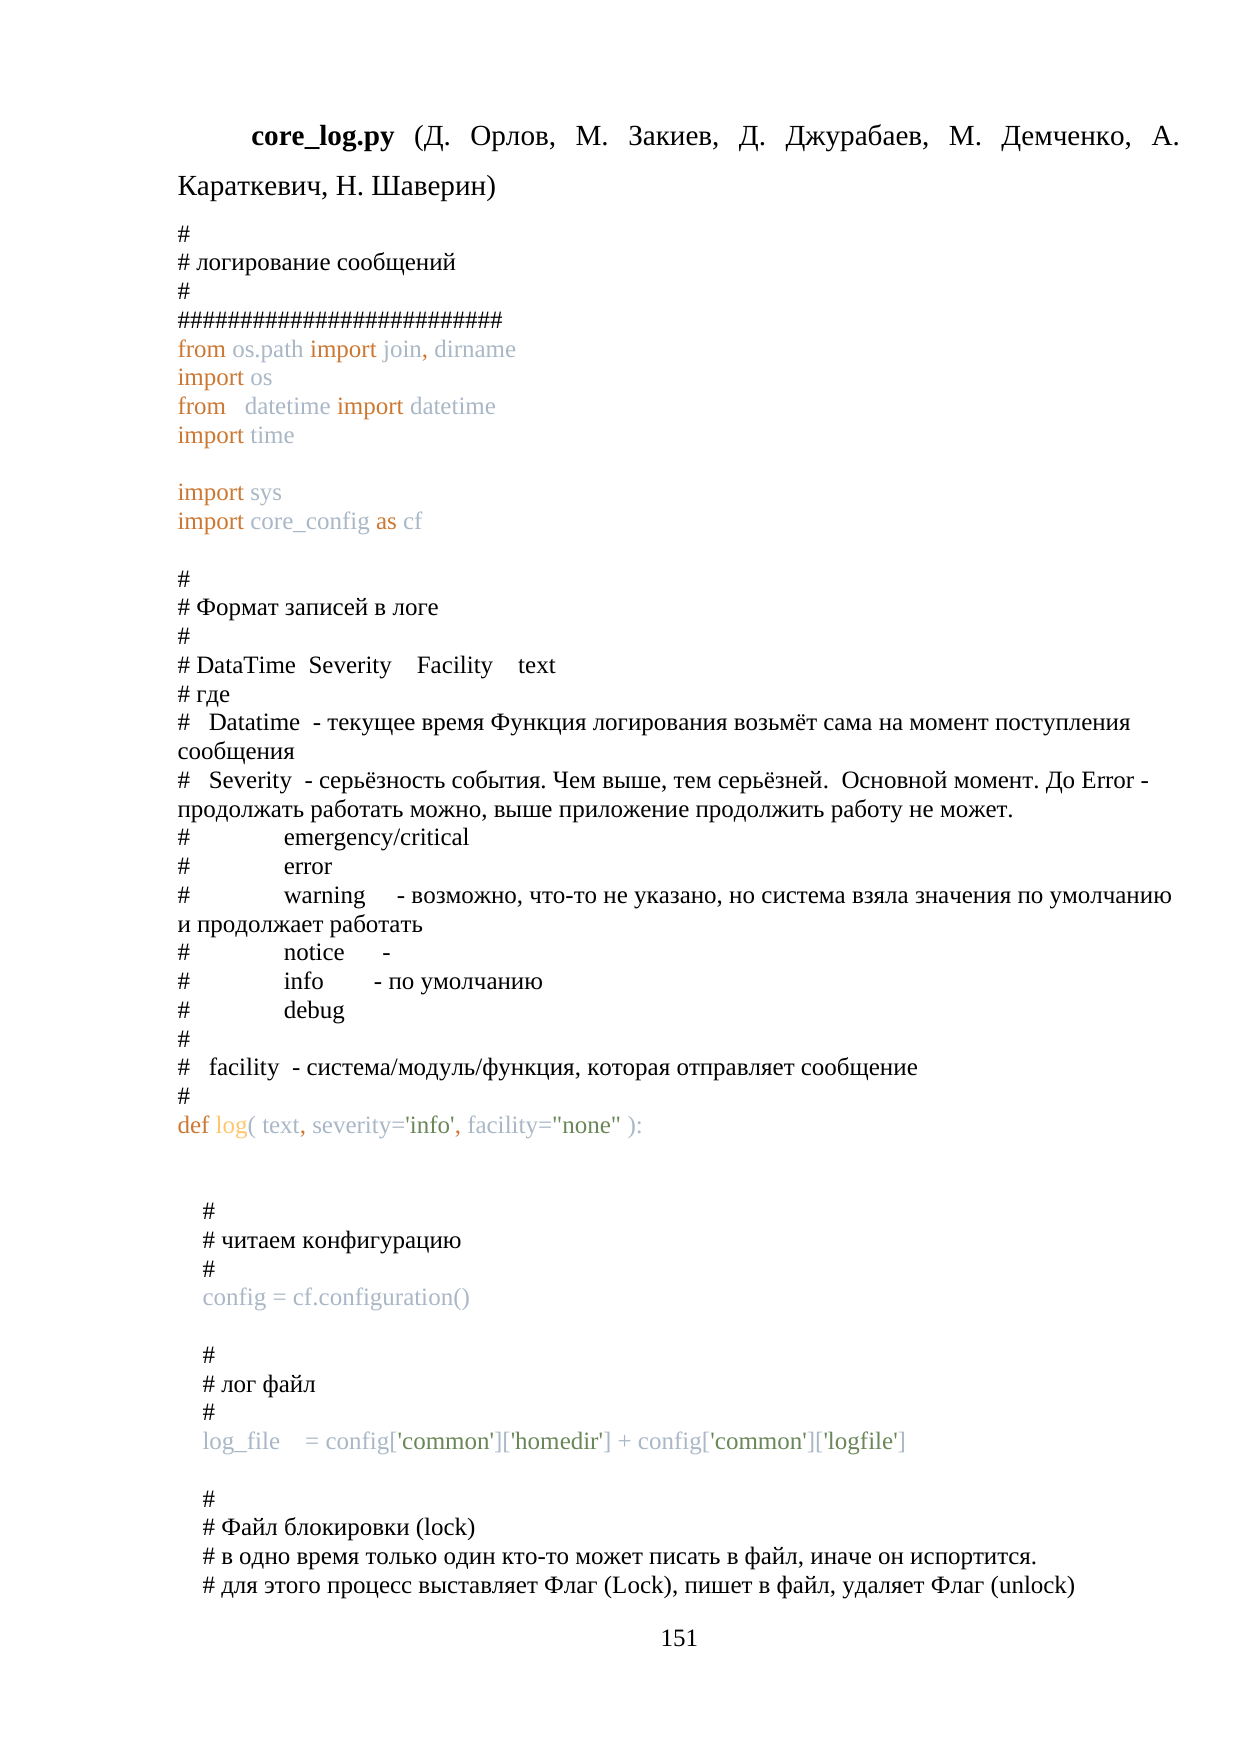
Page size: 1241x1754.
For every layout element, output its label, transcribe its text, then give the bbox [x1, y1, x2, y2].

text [177, 219, 1181, 1599]
text core_log.py (Д. Орлов, М. Закиев, Д. Джурабаев, М. Демченко, А. Караткевич, Н. Шаверин) [177, 118, 1181, 202]
